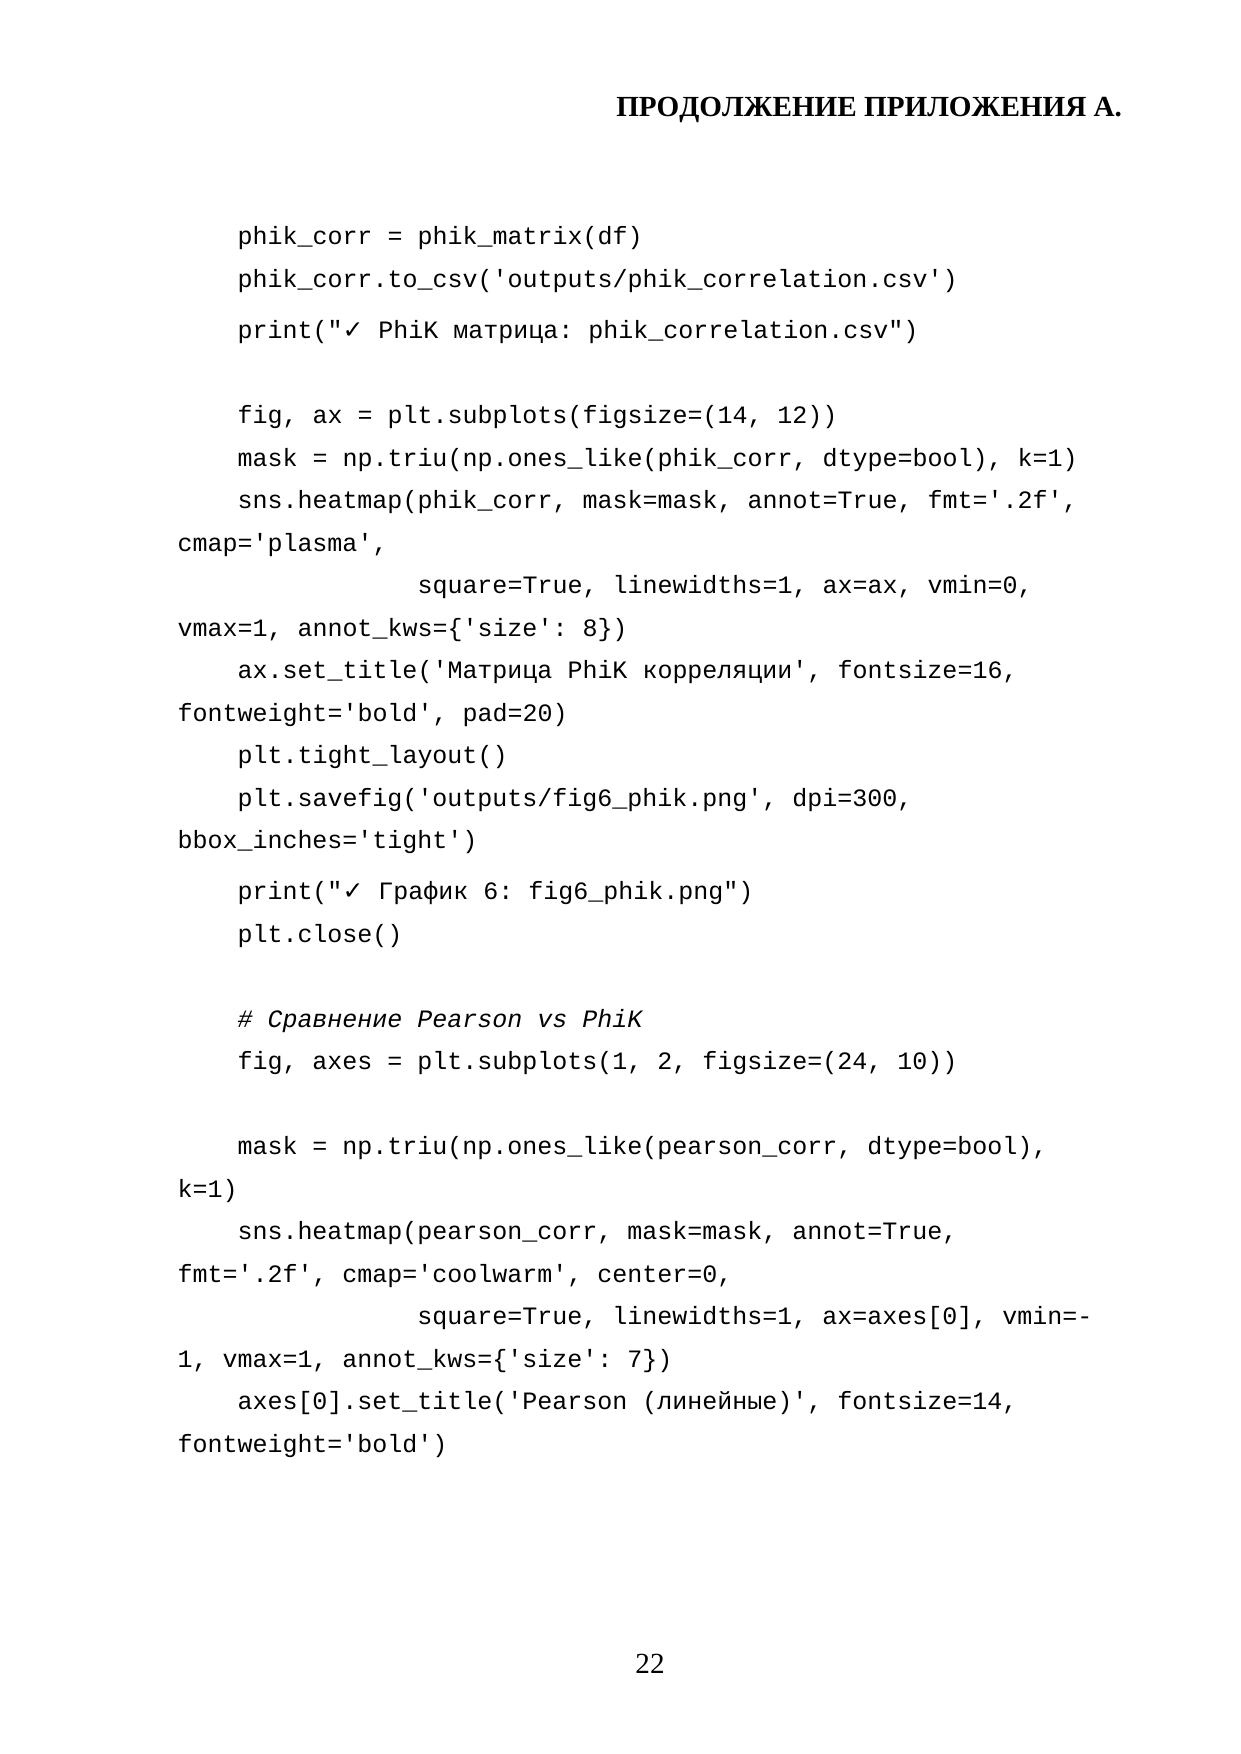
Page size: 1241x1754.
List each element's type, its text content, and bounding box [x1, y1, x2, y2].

text ПРОДОЛЖЕНИЕ ПРИЛОЖЕНИЯ А. [177, 89, 1122, 122]
text phik_corr = phik_matrix(df) phik_corr.to_csv('outputs/phik_correlation.csv') print("✓ PhiK матрица: phik_correlation.csv") fig, ax = plt.subplots(figsize=(14, 12)) mask = np.triu(np.ones_like(phik_corr, dtype=bool), k=1) sns.heatmap(phik_corr, mask=mask, annot=True, fmt='.2f', cmap='plasma', square=True, linewidths=1, ax=ax, vmin=0, vmax=1, annot_kws={'size': 8}) ax.set_title('Матрица PhiK корреляции', fontsize=16, fontweight='bold', pad=20) plt.tight_layout() plt.savefig('outputs/fig6_phik.png', dpi=300, bbox_inches='tight') print("✓ График 6: fig6_phik.png") plt.close() # Сравнение Pearson vs PhiK fig, axes = plt.subplots(1, 2, figsize=(24, 10)) mask = np.triu(np.ones_like(pearson_corr, dtype=bool), k=1) sns.heatmap(pearson_corr, mask=mask, annot=True, fmt='.2f', cmap='coolwarm', center=0, square=True, linewidths=1, ax=axes[0], vmin=-1, vmax=1, annot_kws={'size': 7}) axes[0].set_title('Pearson (линейные)', fontsize=14, fontweight='bold') [177, 181, 1122, 1510]
